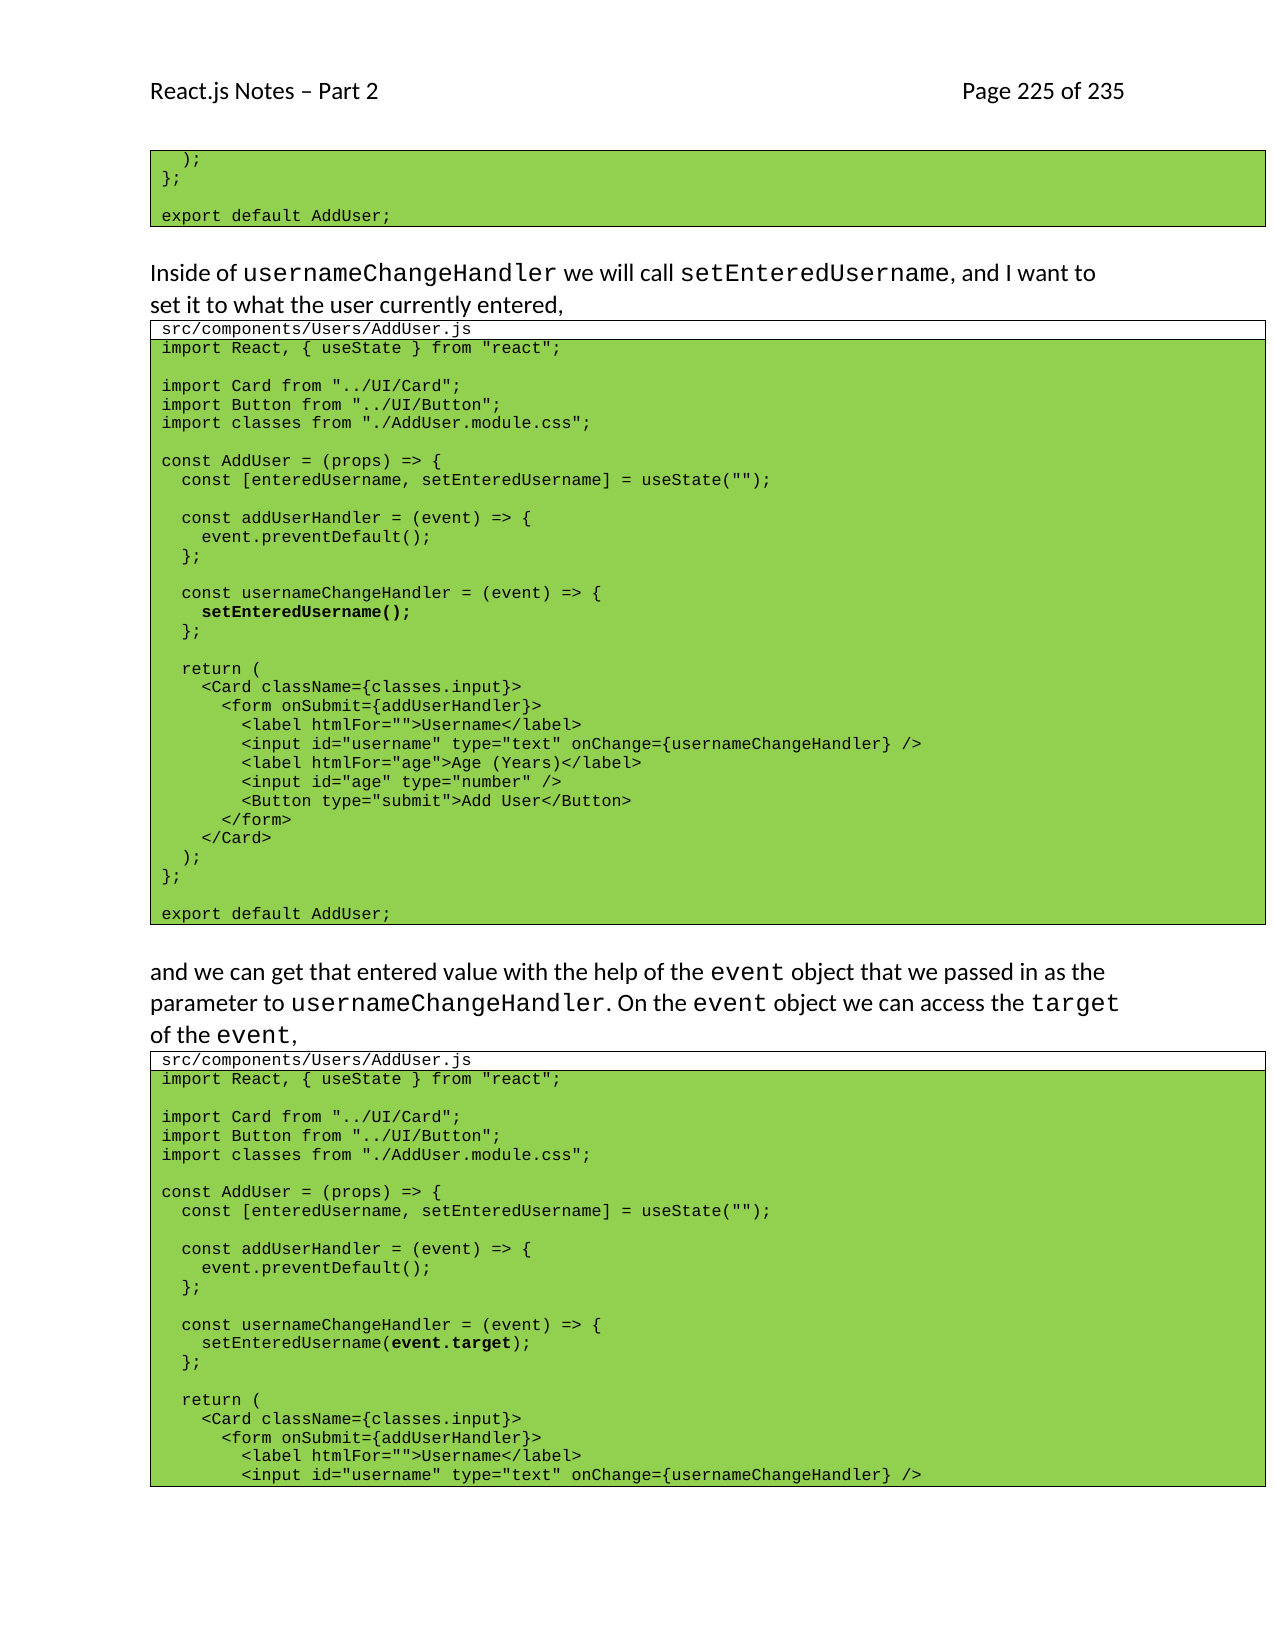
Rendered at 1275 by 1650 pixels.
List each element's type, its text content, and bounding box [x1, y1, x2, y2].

text Inside of usernameChangeHandler we will call setEnteredUsername, and I want to set it to what the user currently entered, [150, 257, 1125, 320]
text and we can get that entered value with the help of the event object that we passed in as the parameter to usernameChangeHandler. On the event object we can access the target of the event, [150, 956, 1125, 1051]
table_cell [151, 151, 1265, 226]
table_cell import React, { useState } from "react"; import Card from "../UI/Card"; import Button from "../UI/Button"; import classes from "./AddUser.module.css"; const AddUser = (props) => { const [enteredUsername, setEnteredUsername] = useState(""); const addUserHandler = (event) => { event.preventDefault(); }; const usernameChangeHandler = (event) => { setEnteredUsername(); }; return ( <Card className={classes.input}> <form onSubmit={addUserHandler}> <label htmlFor="">Username</label> <input id="username" type="text" onChange={usernameChangeHandler} /> <label htmlFor="age">Age (Years)</label> <input id="age" type="number" /> <Button type="submit">Add User</Button> </form> </Card> ); }; export default AddUser; [151, 340, 1265, 924]
table_header src/components/Users/AddUser.js [151, 321, 1265, 339]
table_header src/components/Users/AddUser.js [151, 1052, 1265, 1070]
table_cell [151, 1071, 1265, 1486]
